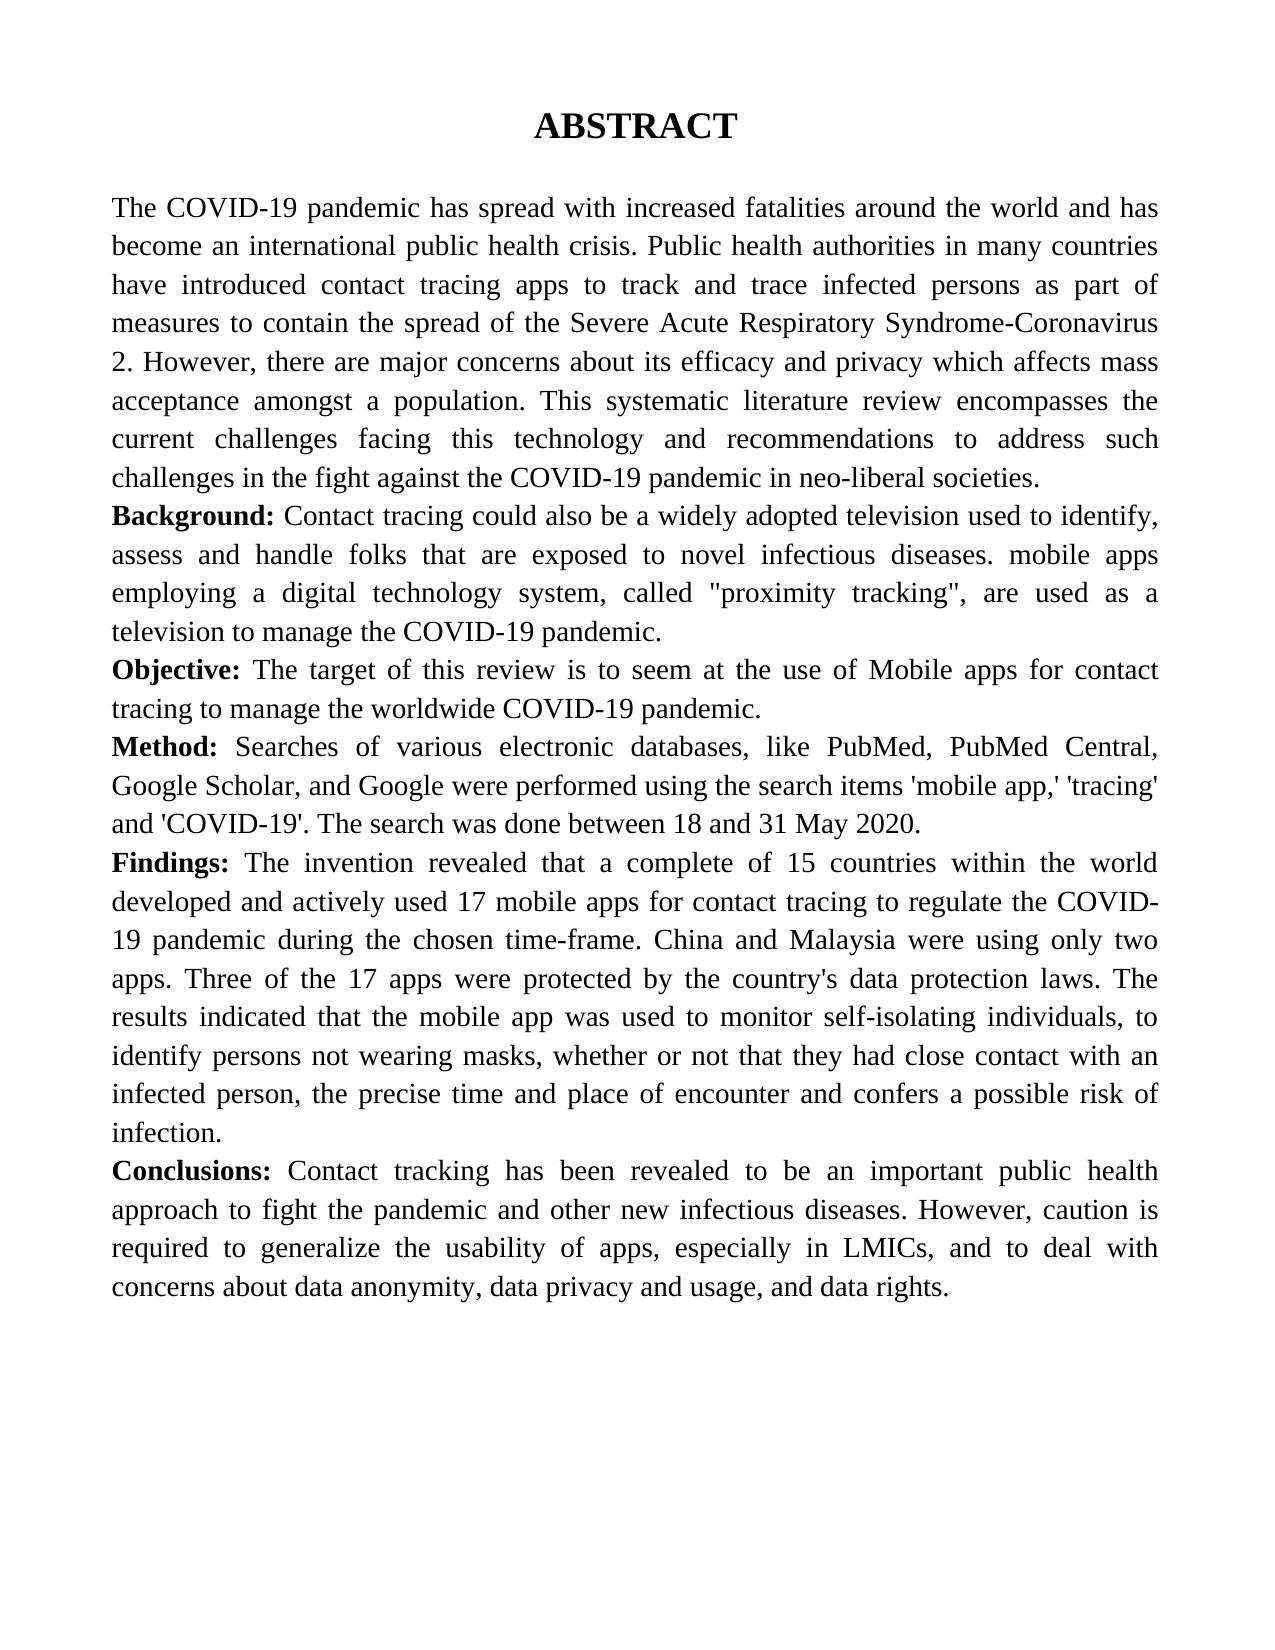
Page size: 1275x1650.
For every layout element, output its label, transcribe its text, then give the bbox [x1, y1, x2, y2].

text The COVID-19 pandemic has spread with increased fatalities around the world and has become an international public health crisis. Public health authorities in many countries have introduced contact tracing apps to track and trace infected persons as part of measures to contain the spread of the Severe Acute Respiratory Syndrome-Coronavirus 2. However, there are major concerns about its efficacy and privacy which affects mass acceptance amongst a population. This systematic literature review encompasses the current challenges facing this technology and recommendations to address such challenges in the fight against the COVID-19 pandemic in neo-liberal societies. [111, 190, 1160, 493]
text Objective: The target of this review is to seem at the use of Mobile apps for contact tracing to manage the worldwide COVID-19 pandemic. [111, 652, 1160, 724]
text Conclusions: Contact tracking has been revealed to be an important public health approach to fight the pandemic and other new infectious diseases. However, caution is required to generalize the usability of apps, especially in LMICs, and to deal with concerns about data anonymity, data privacy and usage, and data rights. [111, 1153, 1160, 1303]
text ABSTRACT [111, 104, 1160, 147]
text Method: Searches of various electronic databases, like PubMed, PubMed Central, Google Scholar, and Google were performed using the search items 'mobile app,' 'tracing' and 'COVID-19'. The search was done between 18 and 31 May 2020. [111, 729, 1160, 840]
text Background: Contact tracing could also be a widely adopted television used to identify, assess and handle folks that are exposed to novel infectious diseases. mobile apps employing a digital technology system, called "proximity tracking", are used as a television to manage the COVID-19 pandemic. [111, 498, 1160, 647]
text Findings: The invention revealed that a complete of 15 countries within the world developed and actively used 17 mobile apps for contact tracing to regulate the COVID-19 pandemic during the chosen time-frame. China and Malaysia were using only two apps. Three of the 17 apps were protected by the country's data protection laws. The results indicated that the mobile app was used to monitor self-isolating individuals, to identify persons not wearing masks, whether or not that they had close contact with an infected person, the precise time and place of encounter and confers a possible risk of infection. [111, 845, 1160, 1148]
